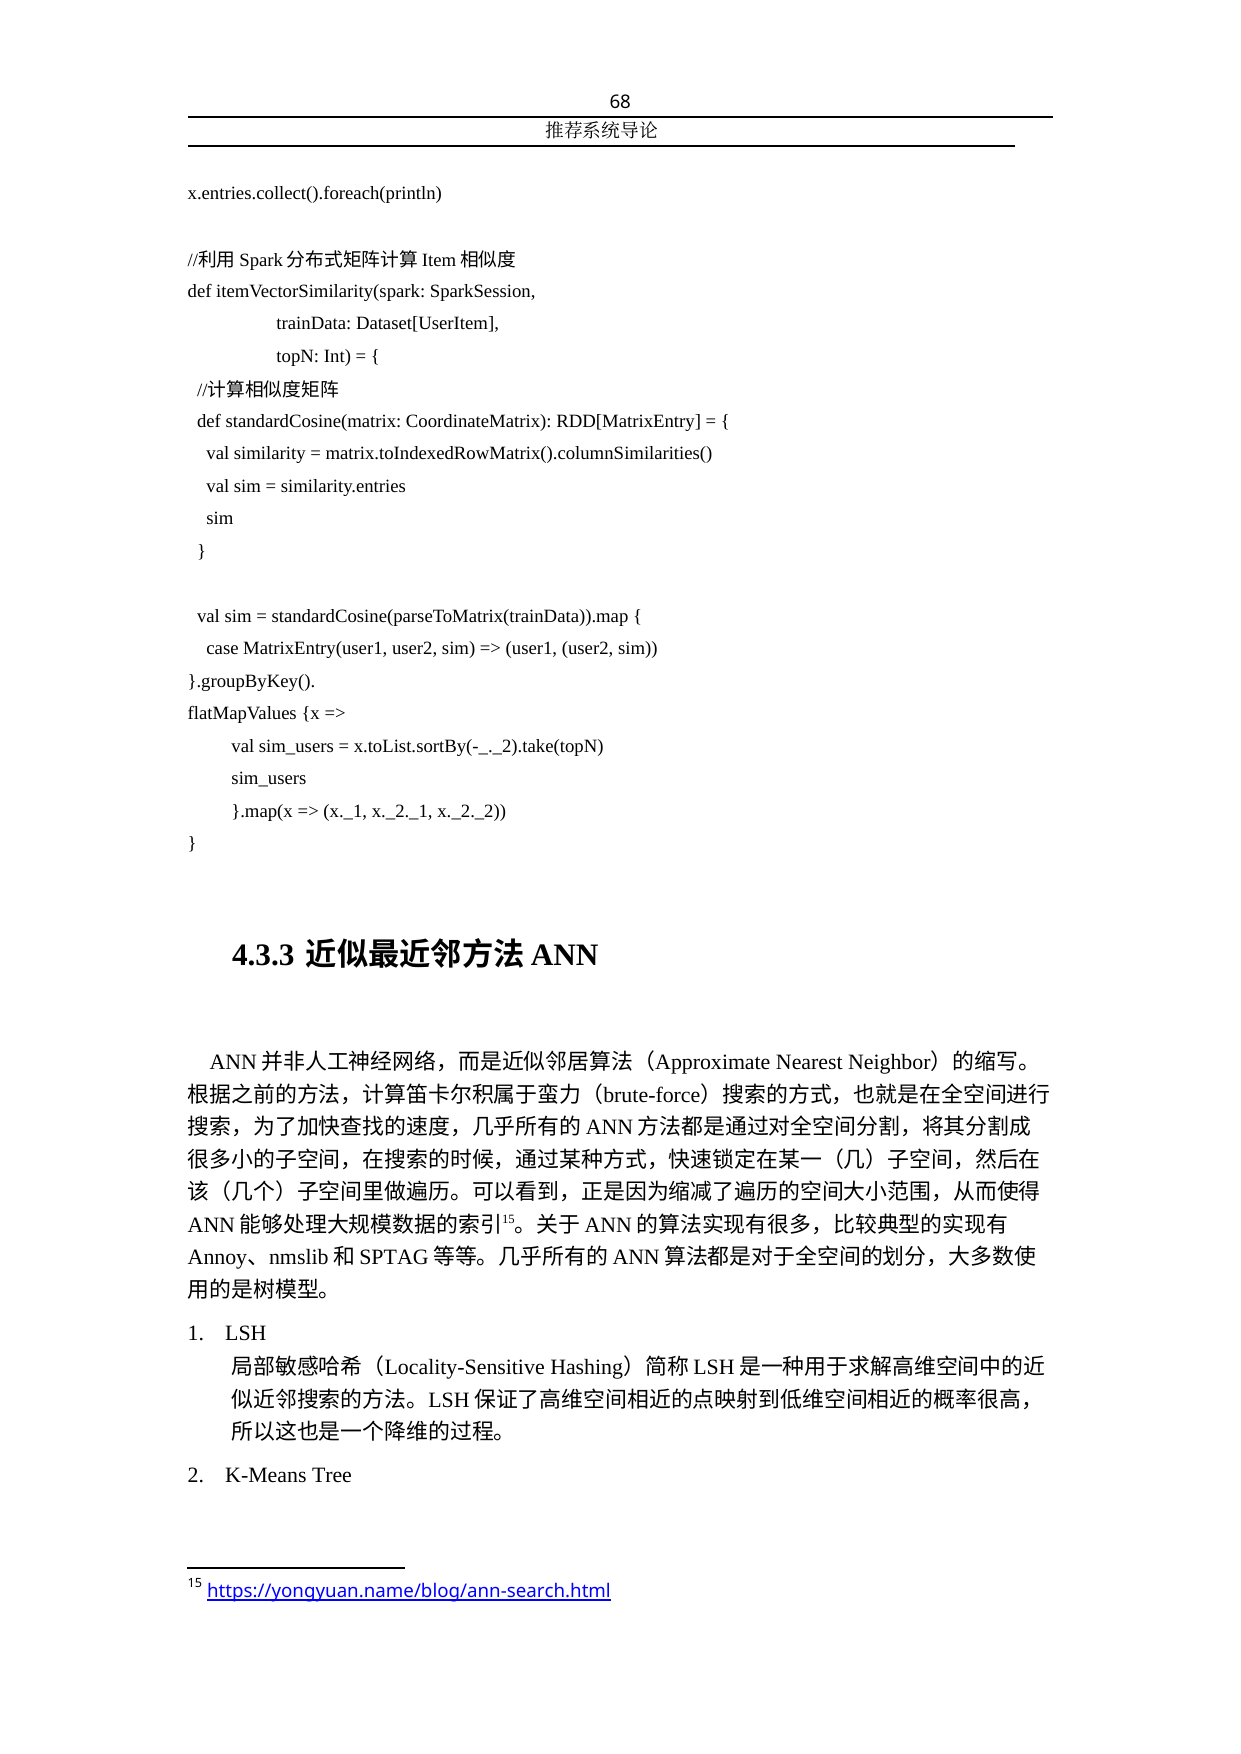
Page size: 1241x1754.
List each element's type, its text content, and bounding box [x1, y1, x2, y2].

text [187, 177, 1053, 209]
list K-Means Tree [187, 1459, 1053, 1491]
text flatMapValues {x => val sim_users = x.toList.sortBy(-_._2).take(topN) sim_users }.map(x => (x._1, x._2._1, x._2._2)) } [187, 697, 1053, 859]
text }.groupByKey(). [187, 664, 1053, 697]
list 局部敏感哈希（Locality-Sensitive Hashing）简称LSH是一种用于求解高维空间中的近似近邻搜索的方法。LSH保证了高维空间相近的点映射到低维空间相近的概率很高，所以这也是一个降维的过程。 [231, 1349, 1053, 1446]
text //利用Spark分布式矩阵计算Item相似度 [187, 242, 1053, 274]
text ANN并非人工神经网络，而是近似邻居算法（Approximate Nearest Neighbor）的缩写。根据之前的方法，计算笛卡尔积属于蛮力（brute-force）搜索的方式，也就是在全空间进行搜索，为了加快查找的速度，几乎所有的ANN方法都是通过对全空间分割，将其分割成很多小的子空间，在搜索的时候，通过某种方式，快速锁定在某一（几）子空间，然后在该（几个）子空间里做遍历。可以看到，正是因为缩减了遍历的空间大小范围，从而使得ANN能够处理大规模数据的索引。关于ANN的算法实现有很多，比较典型的实现有Annoy、nmslib和SPTAG等等。几乎所有的ANN算法都是对于全空间的划分，大多数使用的是树模型。 [187, 1044, 1053, 1304]
subtitle 近似最近邻方法ANN [232, 919, 1053, 984]
list LSH [187, 1316, 1053, 1349]
text def itemVectorSimilarity(spark: SparkSession, trainData: Dataset[UserItem], topN: Int) = { //计算相似度矩阵 def standardCosine(matrix: CoordinateMatrix): RDD[MatrixEntry] = { val similarity = matrix.toIndexedRowMatrix().columnSimilarities() val sim = similarity.entries sim } val sim = standardCosine(parseToMatrix(trainData)).map { case MatrixEntry(user1, user2, sim) => (user1, (user2, sim)) [187, 274, 1053, 664]
